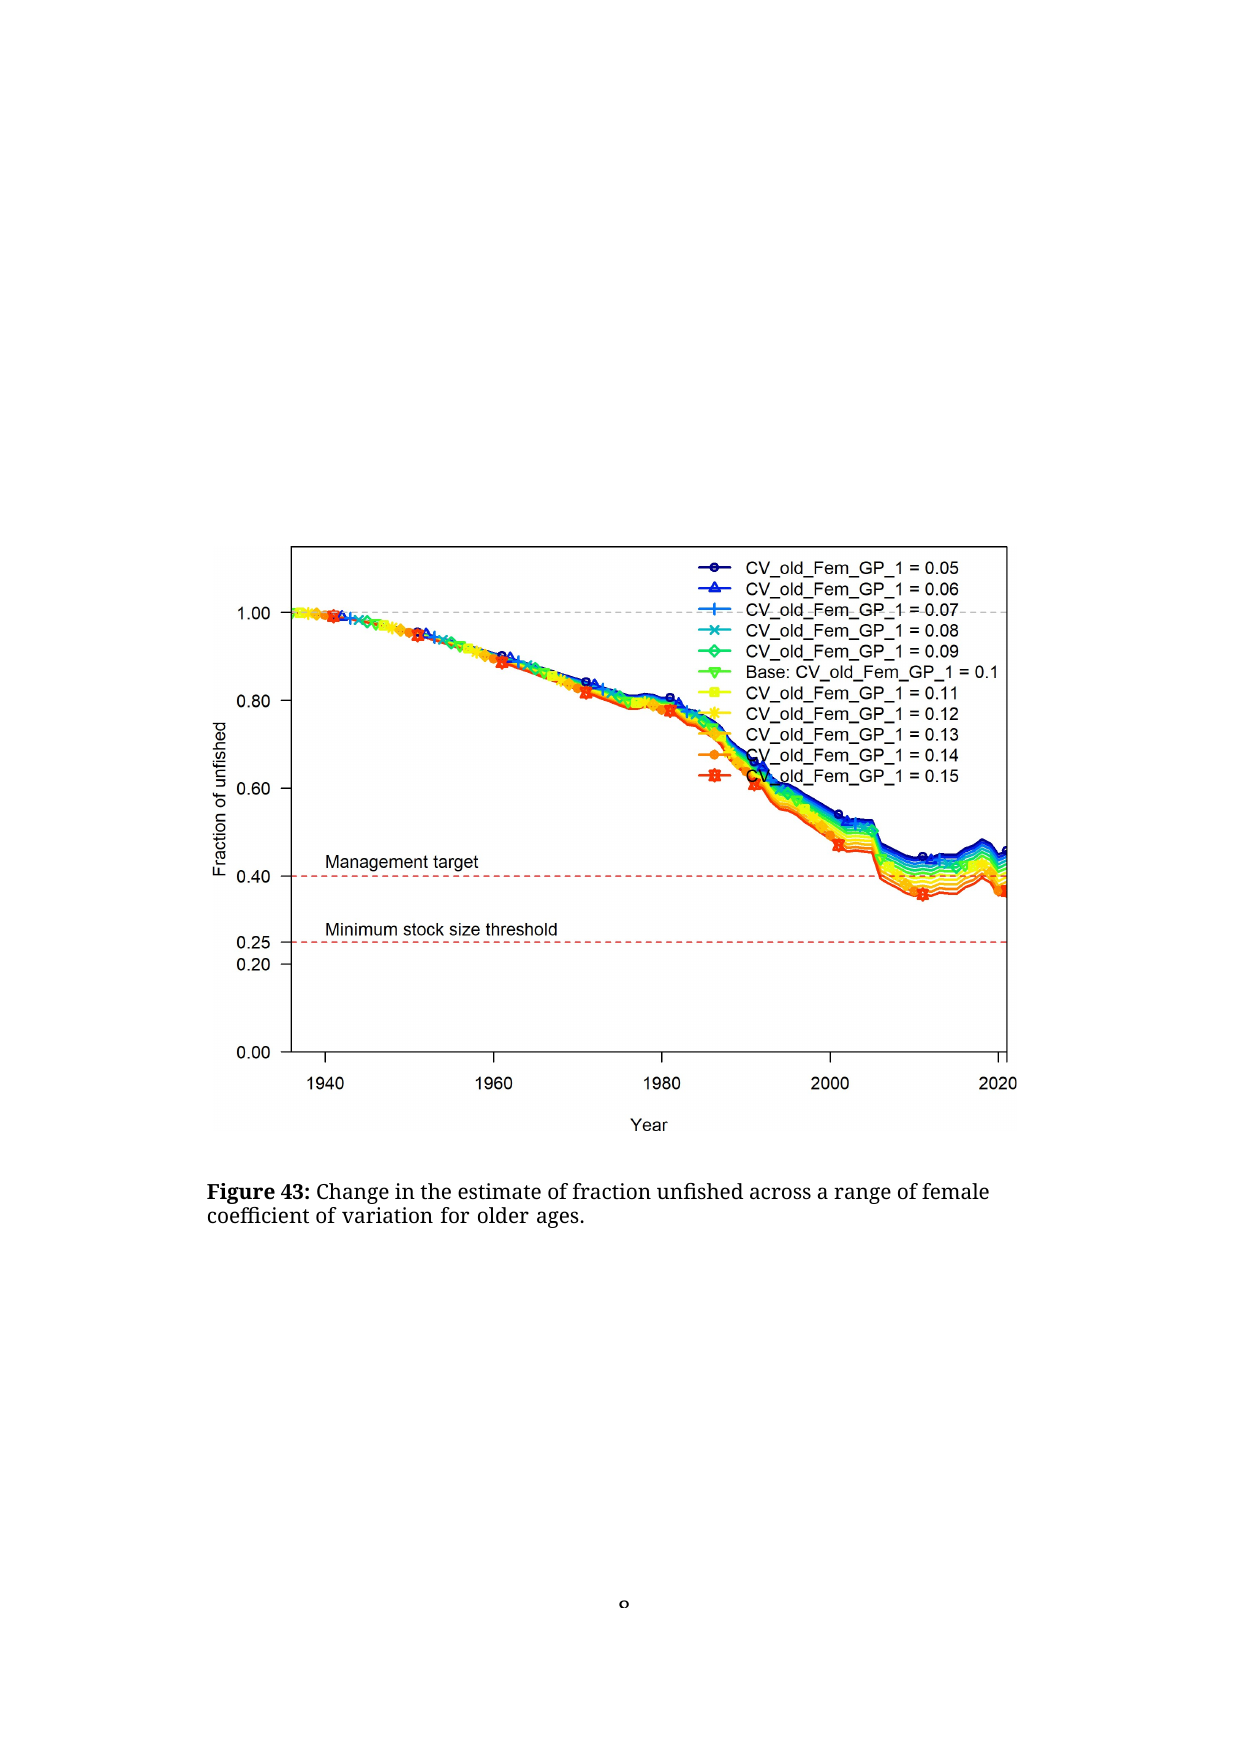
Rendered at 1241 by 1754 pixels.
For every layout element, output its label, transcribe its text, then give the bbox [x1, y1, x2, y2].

picture [212, 546, 1017, 1131]
text Figure 43: Change in the estimate of fraction unfished across a range of female coefficient of variation for older ages. [207, 1179, 1036, 1229]
